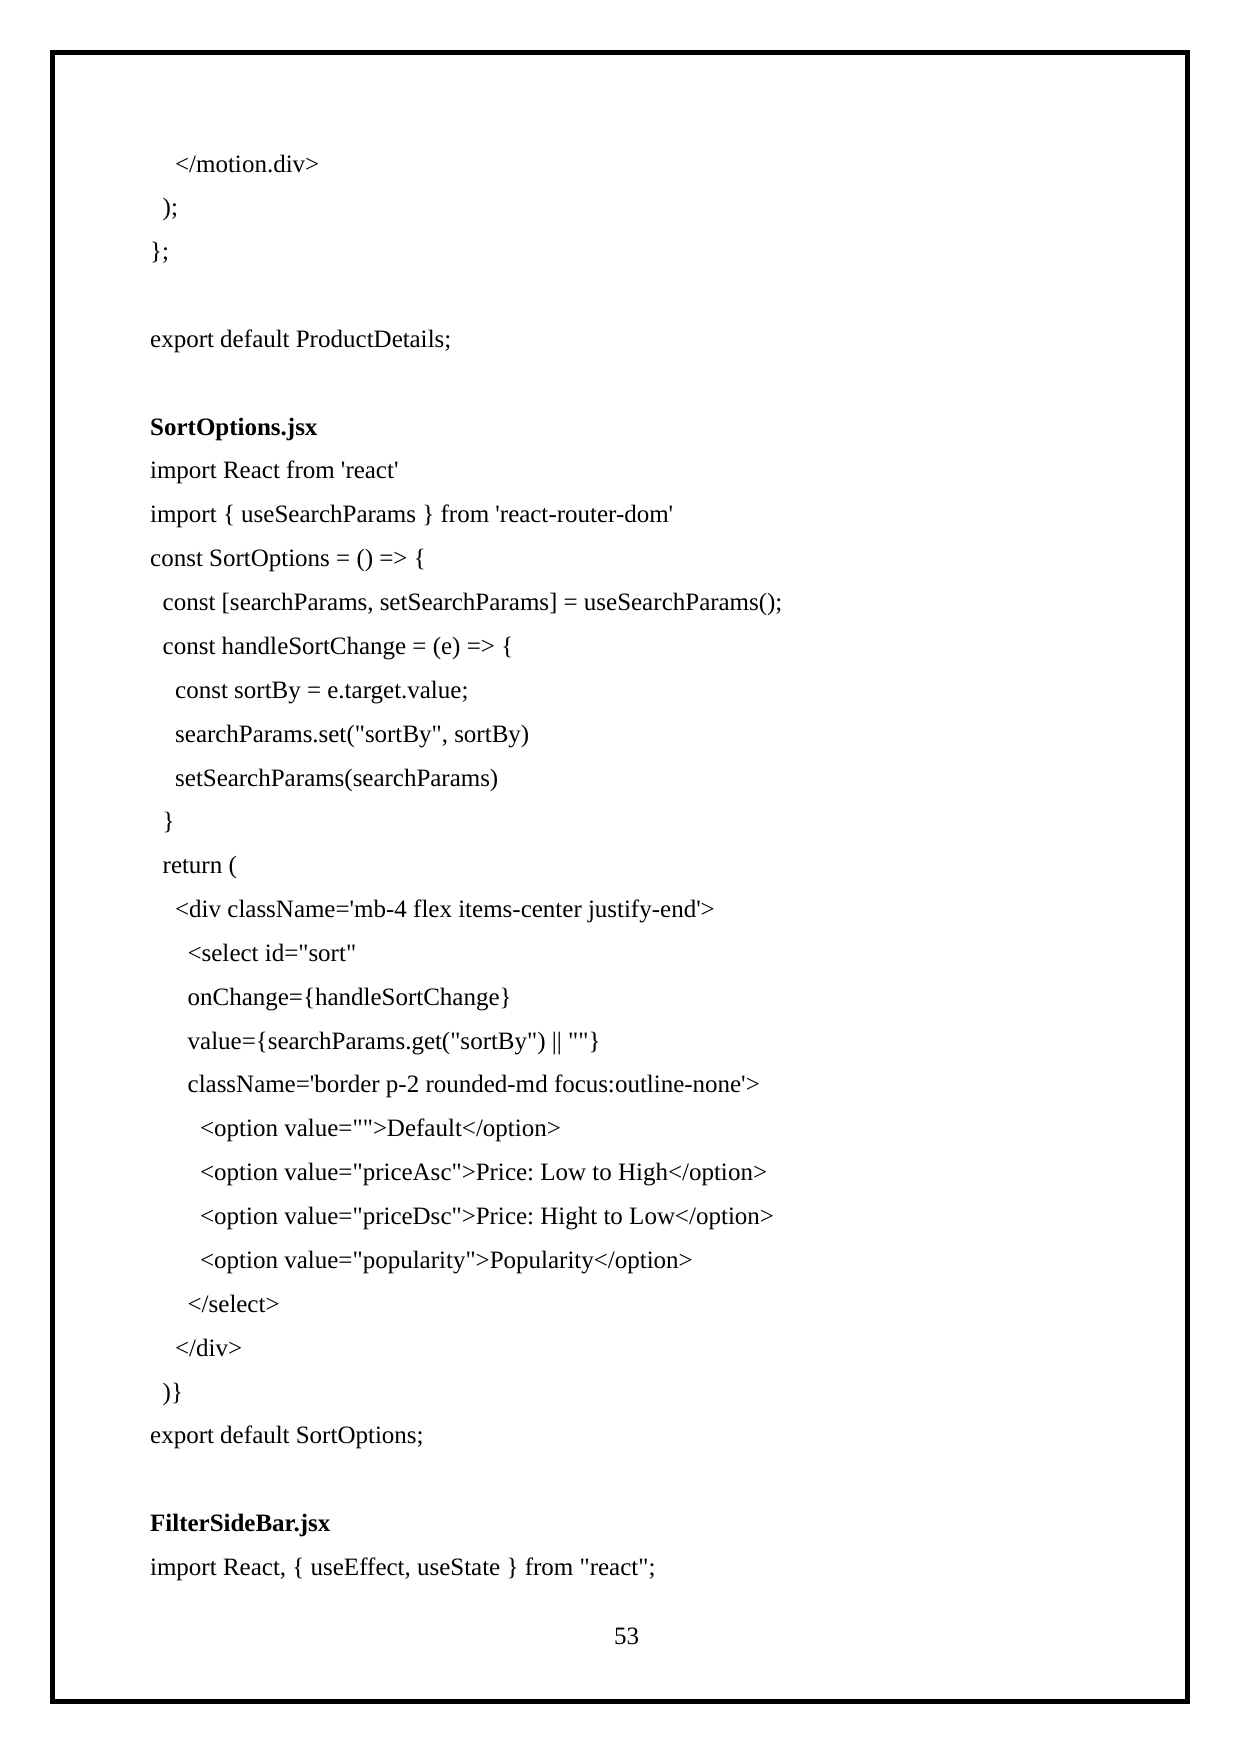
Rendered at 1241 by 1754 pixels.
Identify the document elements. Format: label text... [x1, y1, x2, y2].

text onChange={handleSortChange} [150, 982, 1060, 1011]
text </select> [150, 1289, 1060, 1318]
text <option value="popularity">Popularity</option> [150, 1245, 1060, 1274]
text <div className='mb-4 flex items-center justify-end'> [150, 894, 1060, 923]
text ); [150, 192, 1060, 221]
text <option value="priceDsc">Price: Hight to Low</option> [150, 1201, 1060, 1230]
text <select id="sort" [150, 938, 1060, 967]
text import React, { useEffect, useState } from "react"; [150, 1552, 1060, 1581]
text }; [150, 236, 1060, 265]
text const sortBy = e.target.value; [150, 675, 1060, 704]
text const [searchParams, setSearchParams] = useSearchParams(); [150, 587, 1060, 616]
text className='border p-2 rounded-md focus:outline-none'> [150, 1069, 1060, 1098]
text </div> [150, 1333, 1060, 1361]
text export default ProductDetails; [150, 324, 1060, 353]
text SortOptions.jsx [150, 412, 1060, 441]
text searchParams.set("sortBy", sortBy) [150, 719, 1060, 747]
text const SortOptions = () => { [150, 543, 1060, 572]
text return ( [150, 850, 1060, 879]
text FilterSideBar.jsx [150, 1508, 1060, 1537]
text export default SortOptions; [150, 1420, 1060, 1449]
text )} [150, 1377, 1060, 1405]
text const handleSortChange = (e) => { [150, 631, 1060, 660]
text <option value="priceAsc">Price: Low to High</option> [150, 1157, 1060, 1186]
text setSearchParams(searchParams) [150, 763, 1060, 791]
text value={searchParams.get("sortBy") || ""} [150, 1026, 1060, 1054]
text import React from 'react' [150, 456, 1060, 484]
text <option value="">Default</option> [150, 1113, 1060, 1142]
text } [150, 806, 1060, 835]
text </motion.div> [150, 149, 1060, 177]
text import { useSearchParams } from 'react-router-dom' [150, 499, 1060, 528]
